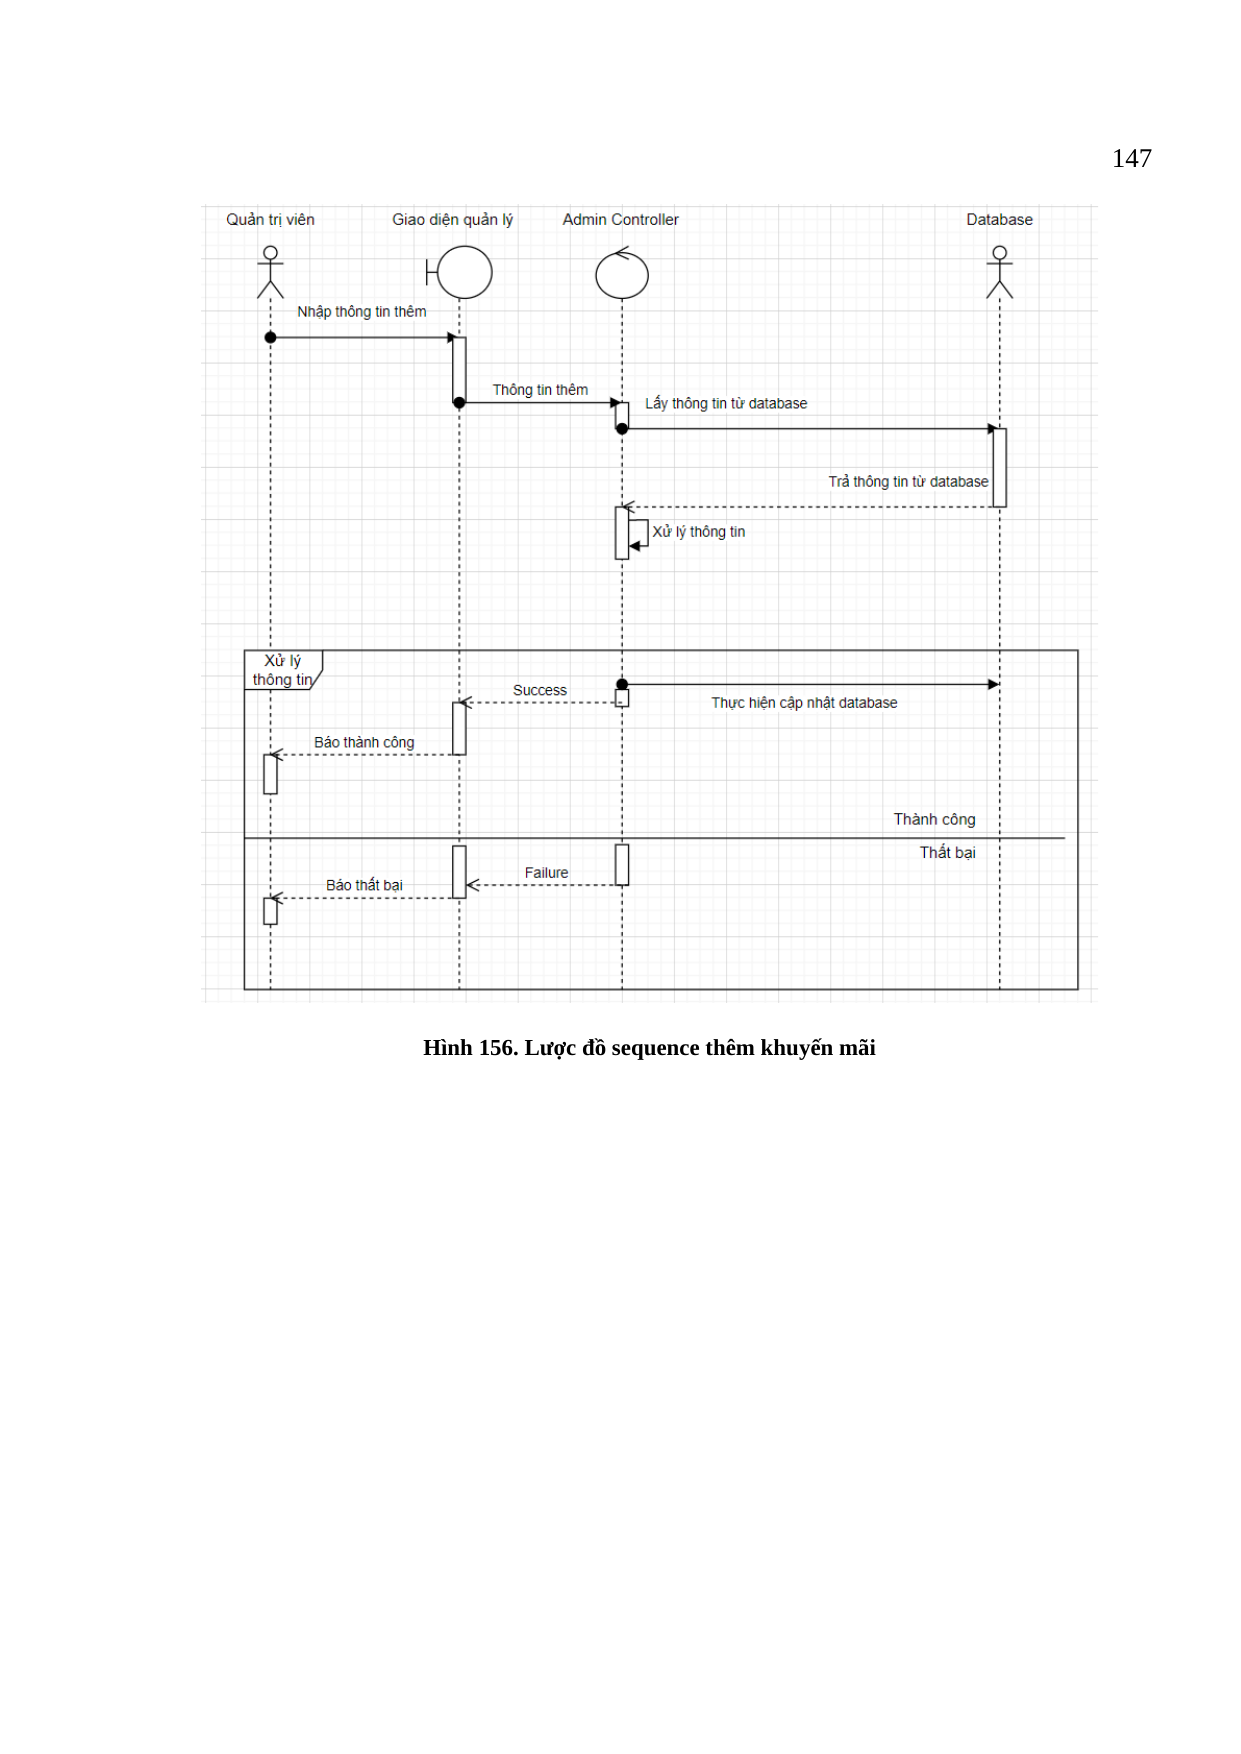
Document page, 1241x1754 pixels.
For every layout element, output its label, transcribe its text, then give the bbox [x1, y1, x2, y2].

picture [201, 204, 1099, 1003]
text Hình 156. Lược đồ sequence thêm khuyến mãi [177, 1034, 1122, 1061]
